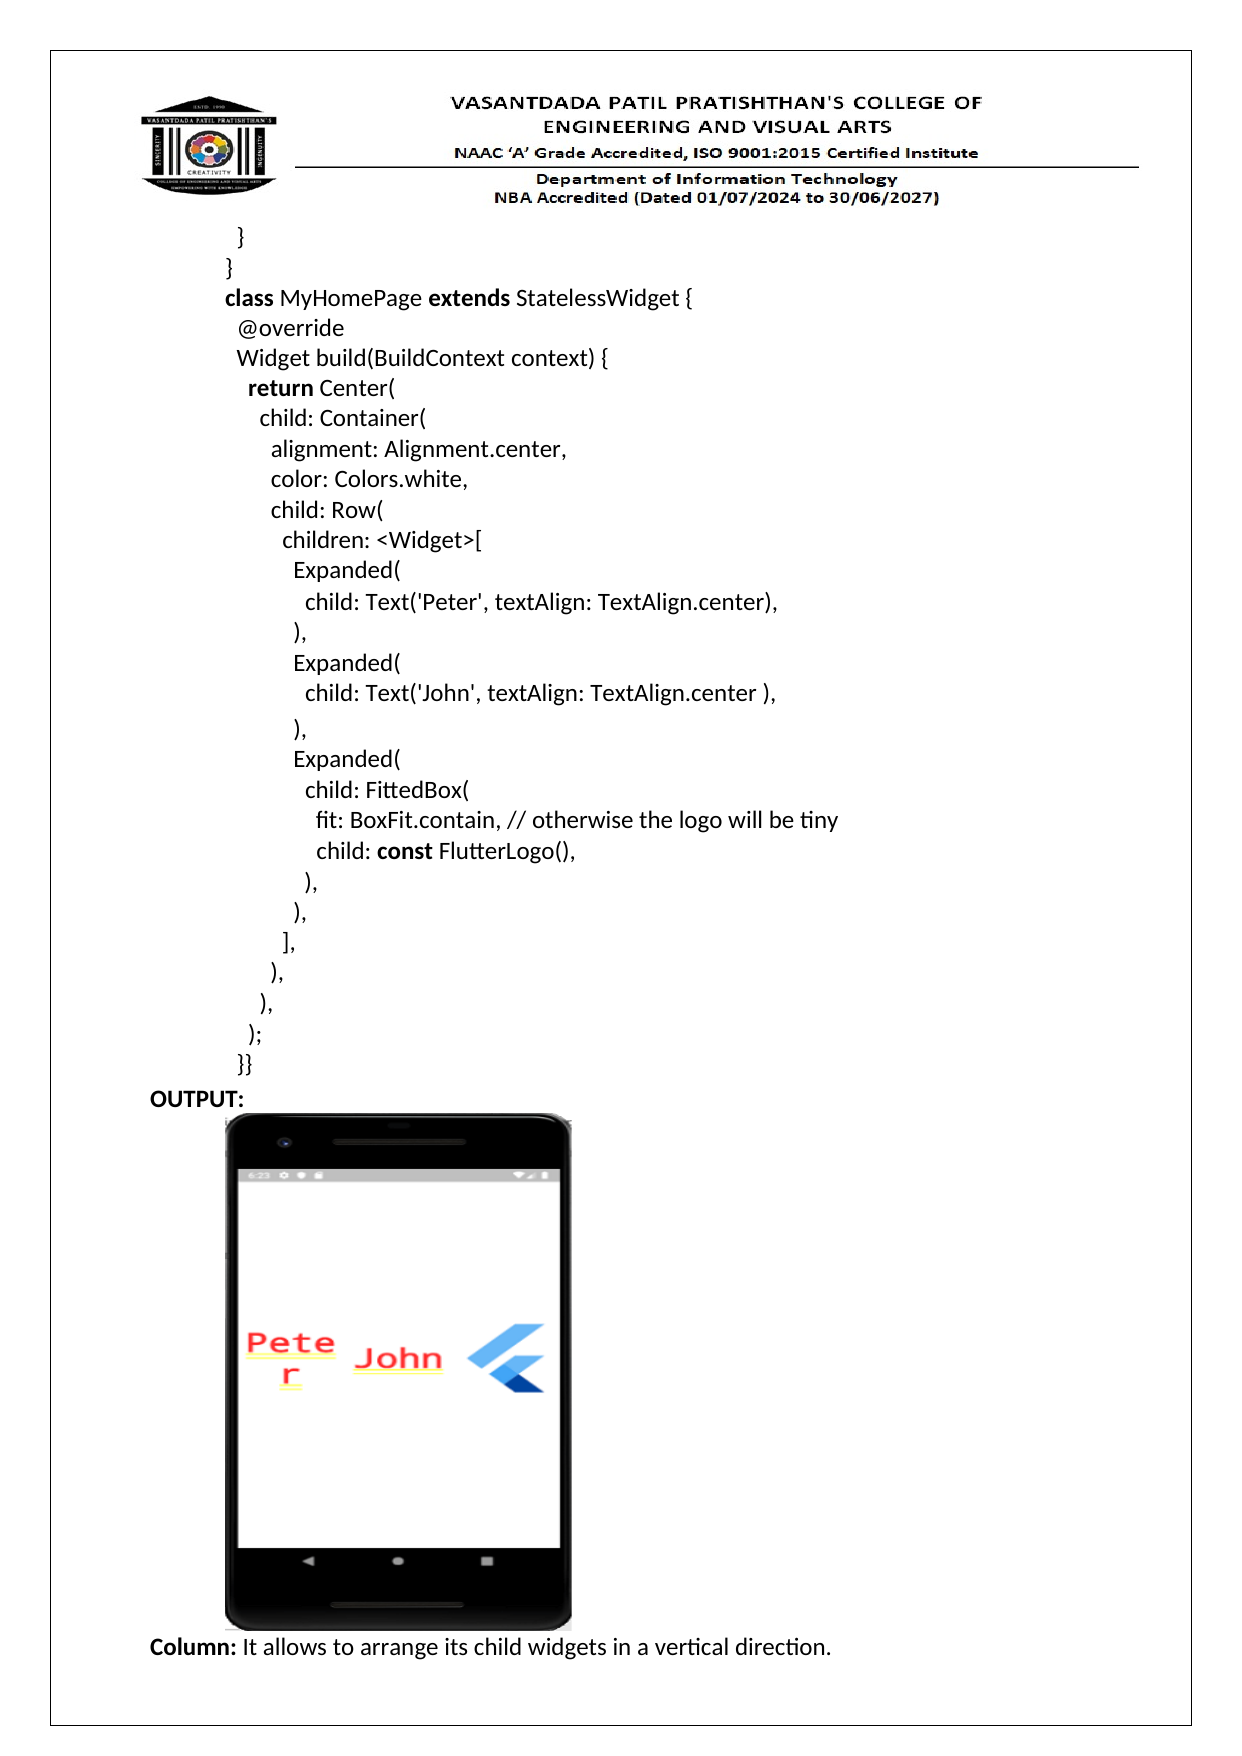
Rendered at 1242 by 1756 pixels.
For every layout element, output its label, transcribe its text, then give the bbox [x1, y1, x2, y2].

text ), [293, 713, 1191, 744]
text ), [304, 866, 1191, 896]
picture [115, 75, 1147, 219]
subtitle OUTPUT: [150, 1083, 1191, 1113]
text } [225, 252, 1191, 282]
text ), [293, 617, 1191, 647]
text child: Text('John', textAlign: TextAlign.center ), [305, 677, 1191, 708]
text fit: BoxFit.contain, // otherwise the logo will be tiny child: const FlutterLogo(), [316, 804, 841, 866]
text return Center( child: Container( [248, 373, 447, 433]
text children: <Widget>[ Expanded( [282, 525, 484, 585]
text ), [259, 987, 1191, 1017]
text child: FittedBox( [305, 774, 1191, 804]
text } [236, 221, 1191, 252]
text ), [270, 957, 1191, 987]
text ], [282, 926, 1191, 957]
text ); [248, 1018, 1191, 1048]
text Expanded( [293, 744, 1191, 774]
text child: Text('Peter', textAlign: TextAlign.center), [305, 586, 1191, 617]
text Expanded( [293, 647, 1191, 677]
text Widget build(BuildContext context) { [236, 342, 1191, 373]
text Column: It allows to arrange its child widgets in a vertical direction. [150, 1631, 1191, 1661]
text ), [293, 896, 1191, 926]
text }} [236, 1048, 1191, 1078]
text child: Row( [271, 494, 1191, 524]
text alignment: Alignment.center, color: Colors.white, [271, 433, 569, 493]
picture [225, 1113, 572, 1631]
text class MyHomePage extends StatelessWidget { @override [225, 282, 696, 342]
